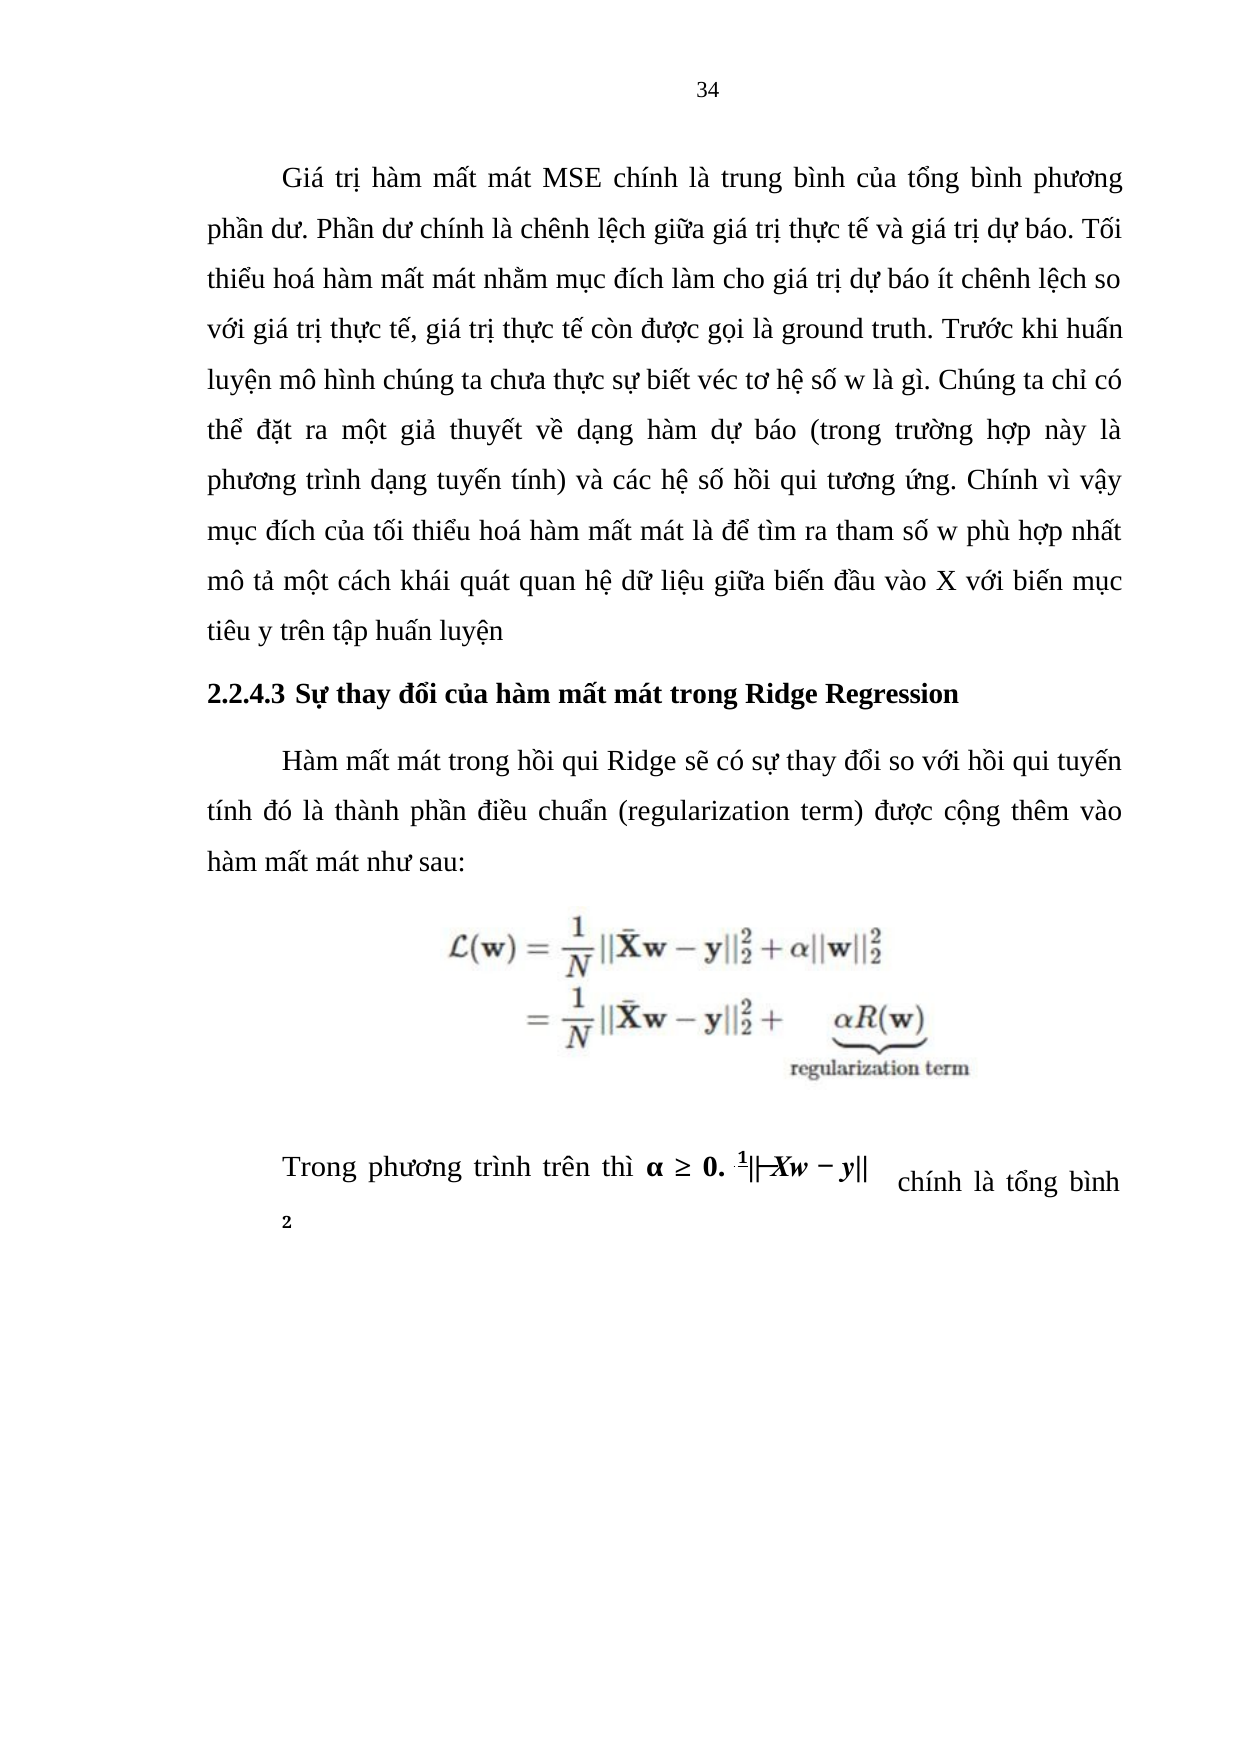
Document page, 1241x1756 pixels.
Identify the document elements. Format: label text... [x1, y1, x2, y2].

text Trong phương trình trên thì α ≥ 0. 𝟏|| 𝑿𝒘 − 𝒚|| 𝟐 [282, 1145, 886, 1254]
text Hàm mất mát trong hồi qui Ridge sẽ có sự thay đổi so với hồi qui tuyến tính đó là thành phần điều chuẩn (regularization term) được cộng thêm vào hàm mất mát như sau: [207, 743, 1123, 877]
subtitle Sự thay đổi của hàm mất mát trong Ridge Regression [207, 676, 1240, 710]
picture [439, 906, 979, 1090]
text chính là tổng bình [897, 1164, 1240, 1198]
text Giá trị hàm mất mát MSE chính là trung bình của tổng bình phương phần dư. Phần dư chính là chênh lệch giữa giá trị thực tế và giá trị dự báo. Tối thiểu hoá hàm mất mát nhằm mục đích làm cho giá trị dự báo ít chênh lệch so với giá trị thực tế, giá trị thực tế còn được gọi là ground truth. Trước khi huấn luyện mô hình chúng ta chưa thực sự biết véc tơ hệ số w là gì. Chúng ta chỉ có thể đặt ra một giả thuyết về dạng hàm dự báo (trong trường hợp này là phương trình dạng tuyến tính) và các hệ số hồi qui tương ứng. Chính vì vậy mục đích của tối thiểu hoá hàm mất mát là để tìm ra tham số w phù hợp nhất mô tả một cách khái quát quan hệ dữ liệu giữa biến đầu vào X với biến mục tiêu y trên tập huấn luyện [207, 161, 1123, 647]
